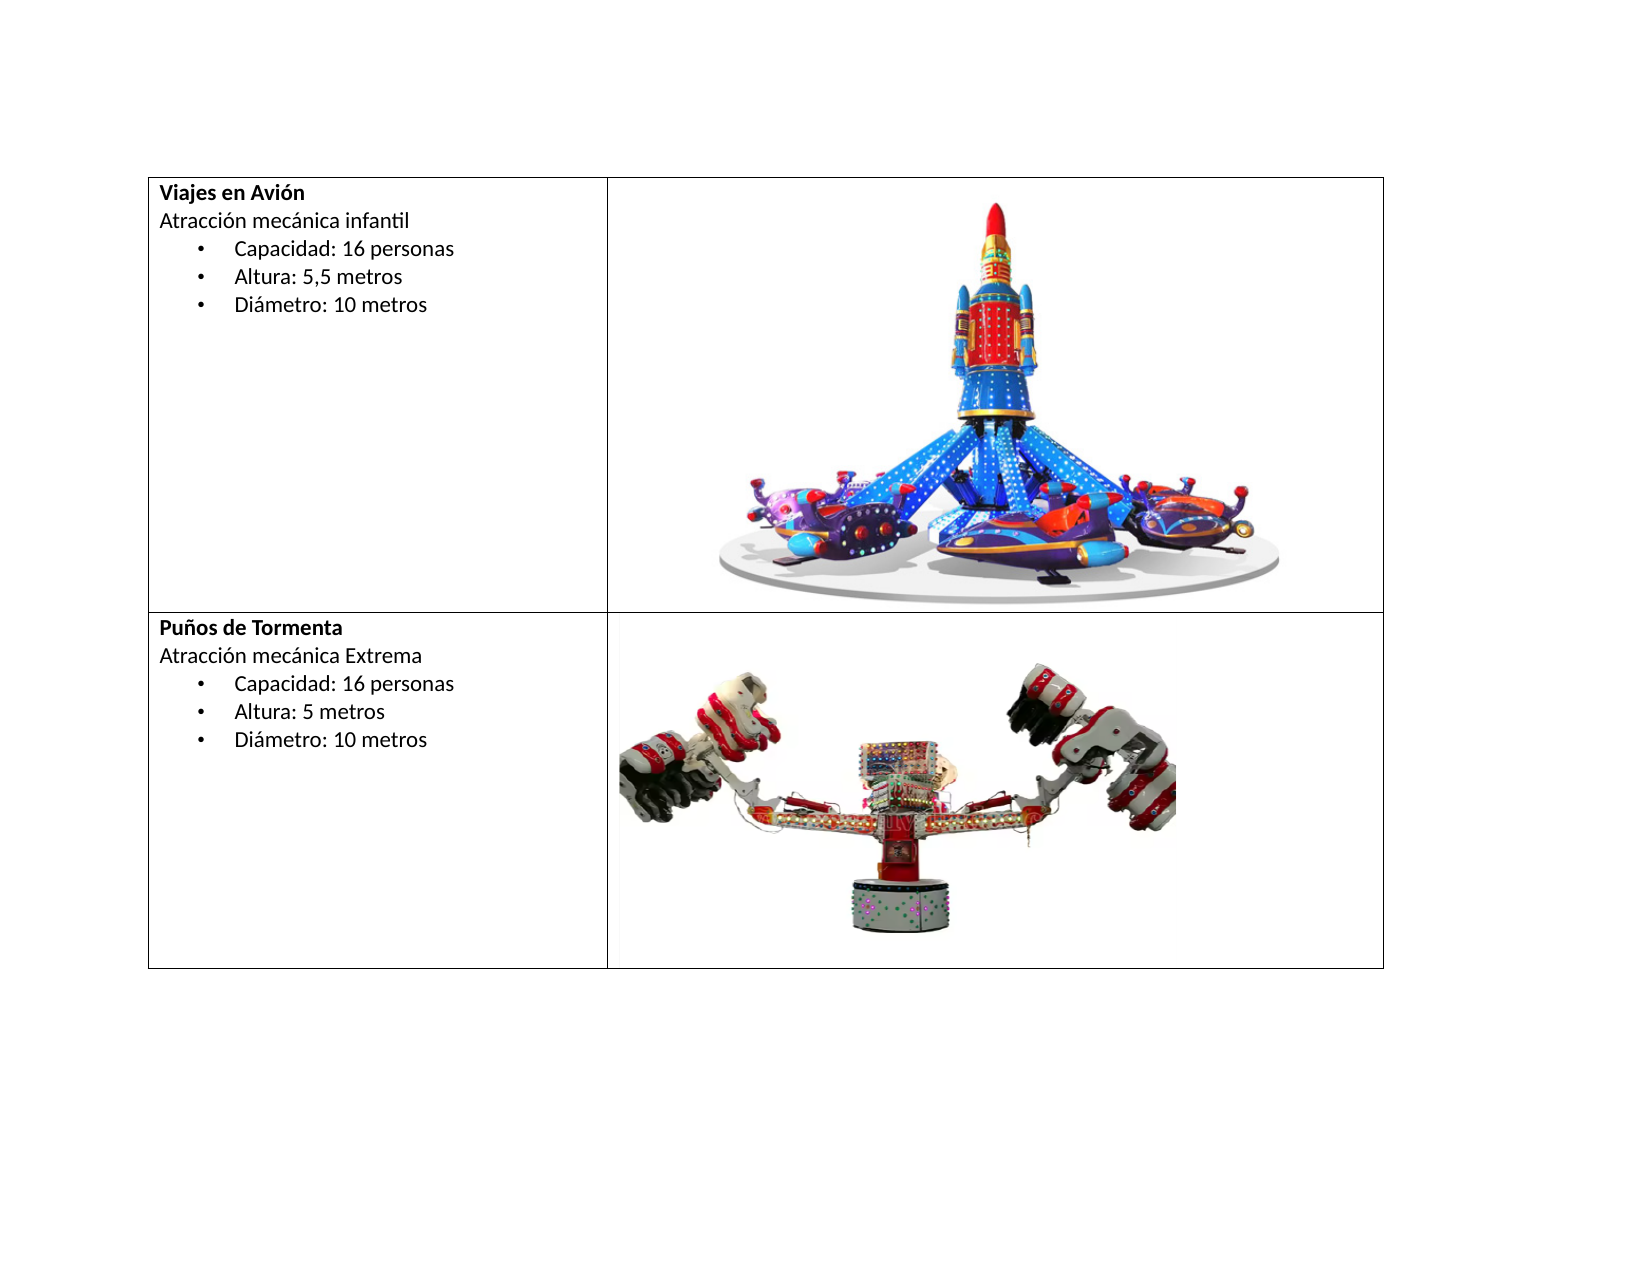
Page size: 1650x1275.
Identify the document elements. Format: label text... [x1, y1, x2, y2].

table_cell [1177, 613, 1383, 967]
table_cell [149, 613, 607, 967]
picture [619, 613, 1177, 968]
picture [619, 178, 1372, 612]
table_cell Viajes en Avión Atracción mecánica infantil Capacidad: 16 personas Altura: 5,5 metros Diámetro: 10 metros [149, 178, 607, 612]
table_cell [608, 613, 619, 967]
table_cell [608, 178, 619, 612]
table_cell [1372, 178, 1383, 612]
